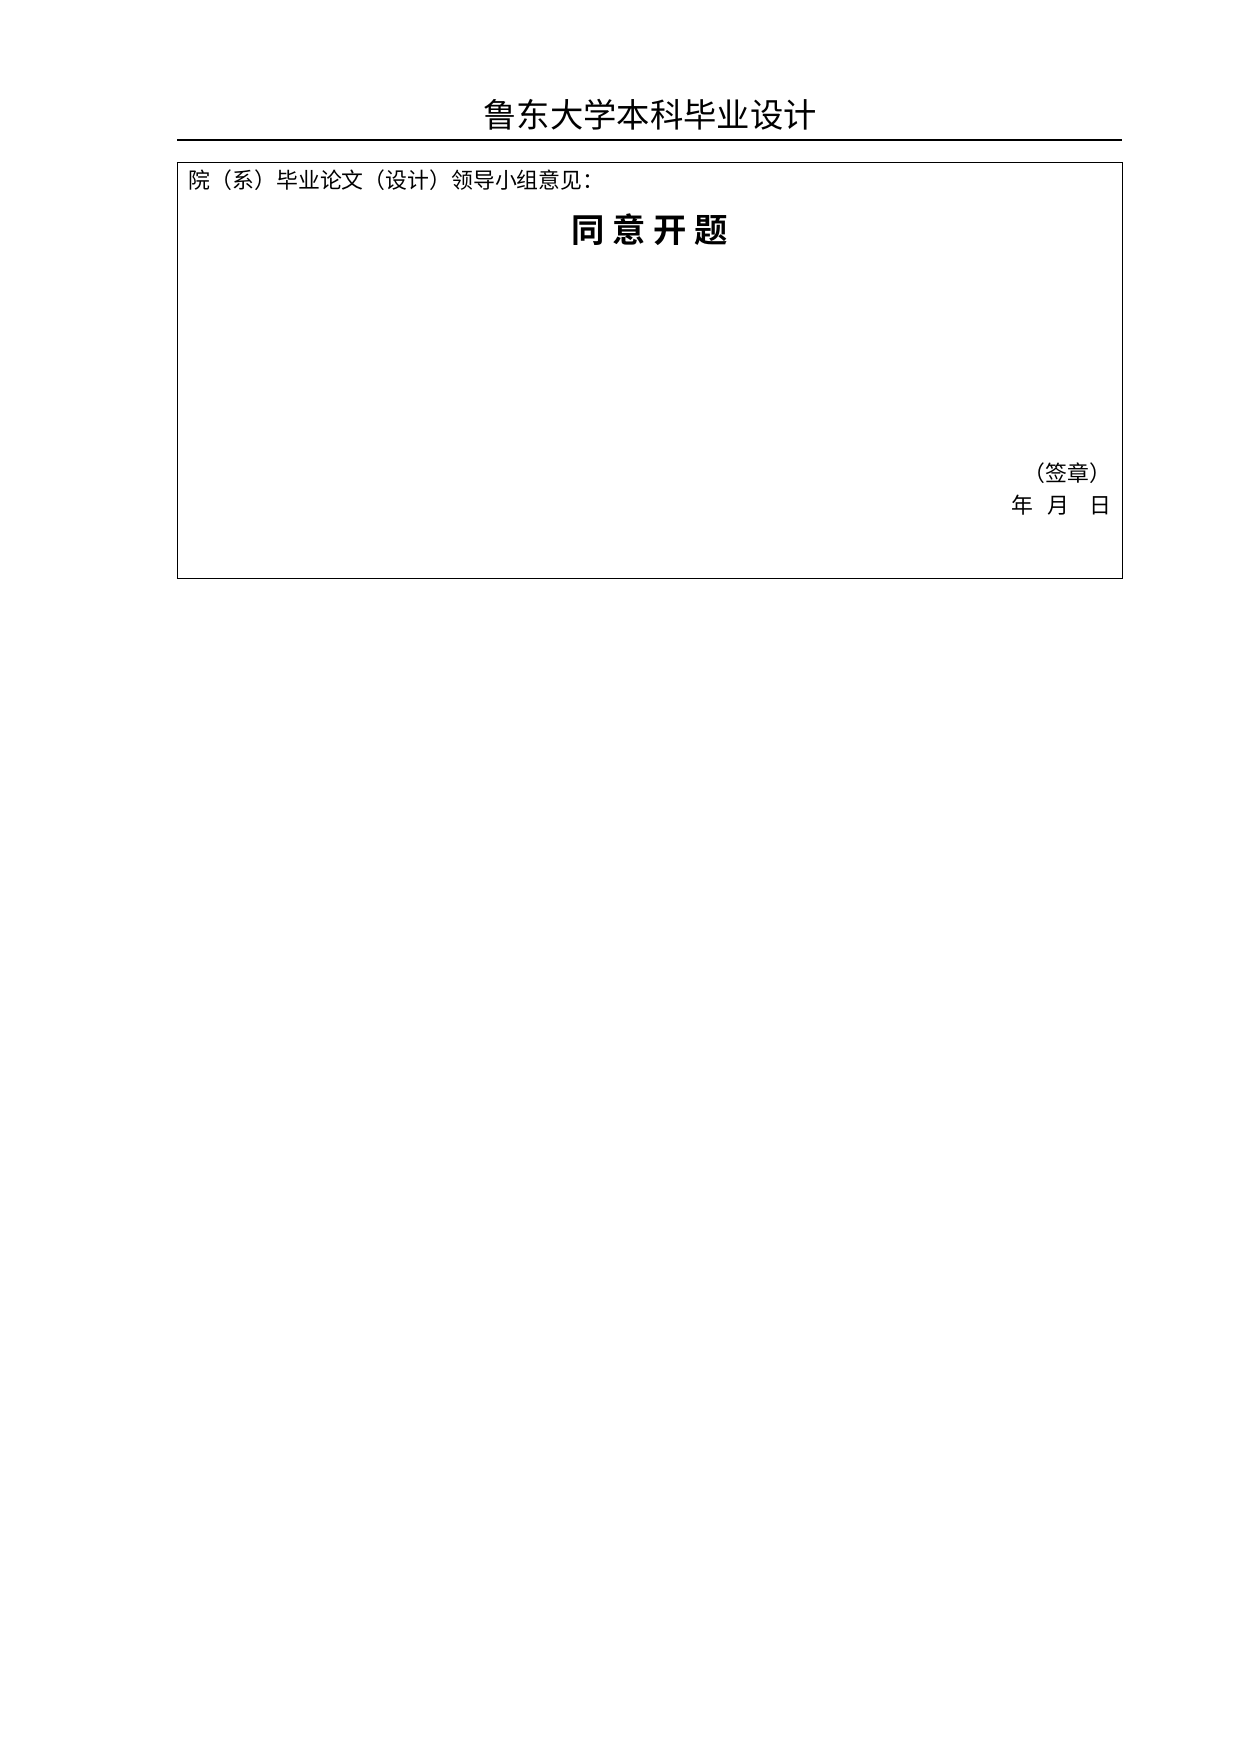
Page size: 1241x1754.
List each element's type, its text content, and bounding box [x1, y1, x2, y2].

table_cell 院（系）毕业论文（设计）领导小组意见： 同 意 开 题 （签章） 年 月 日 [178, 163, 1122, 578]
